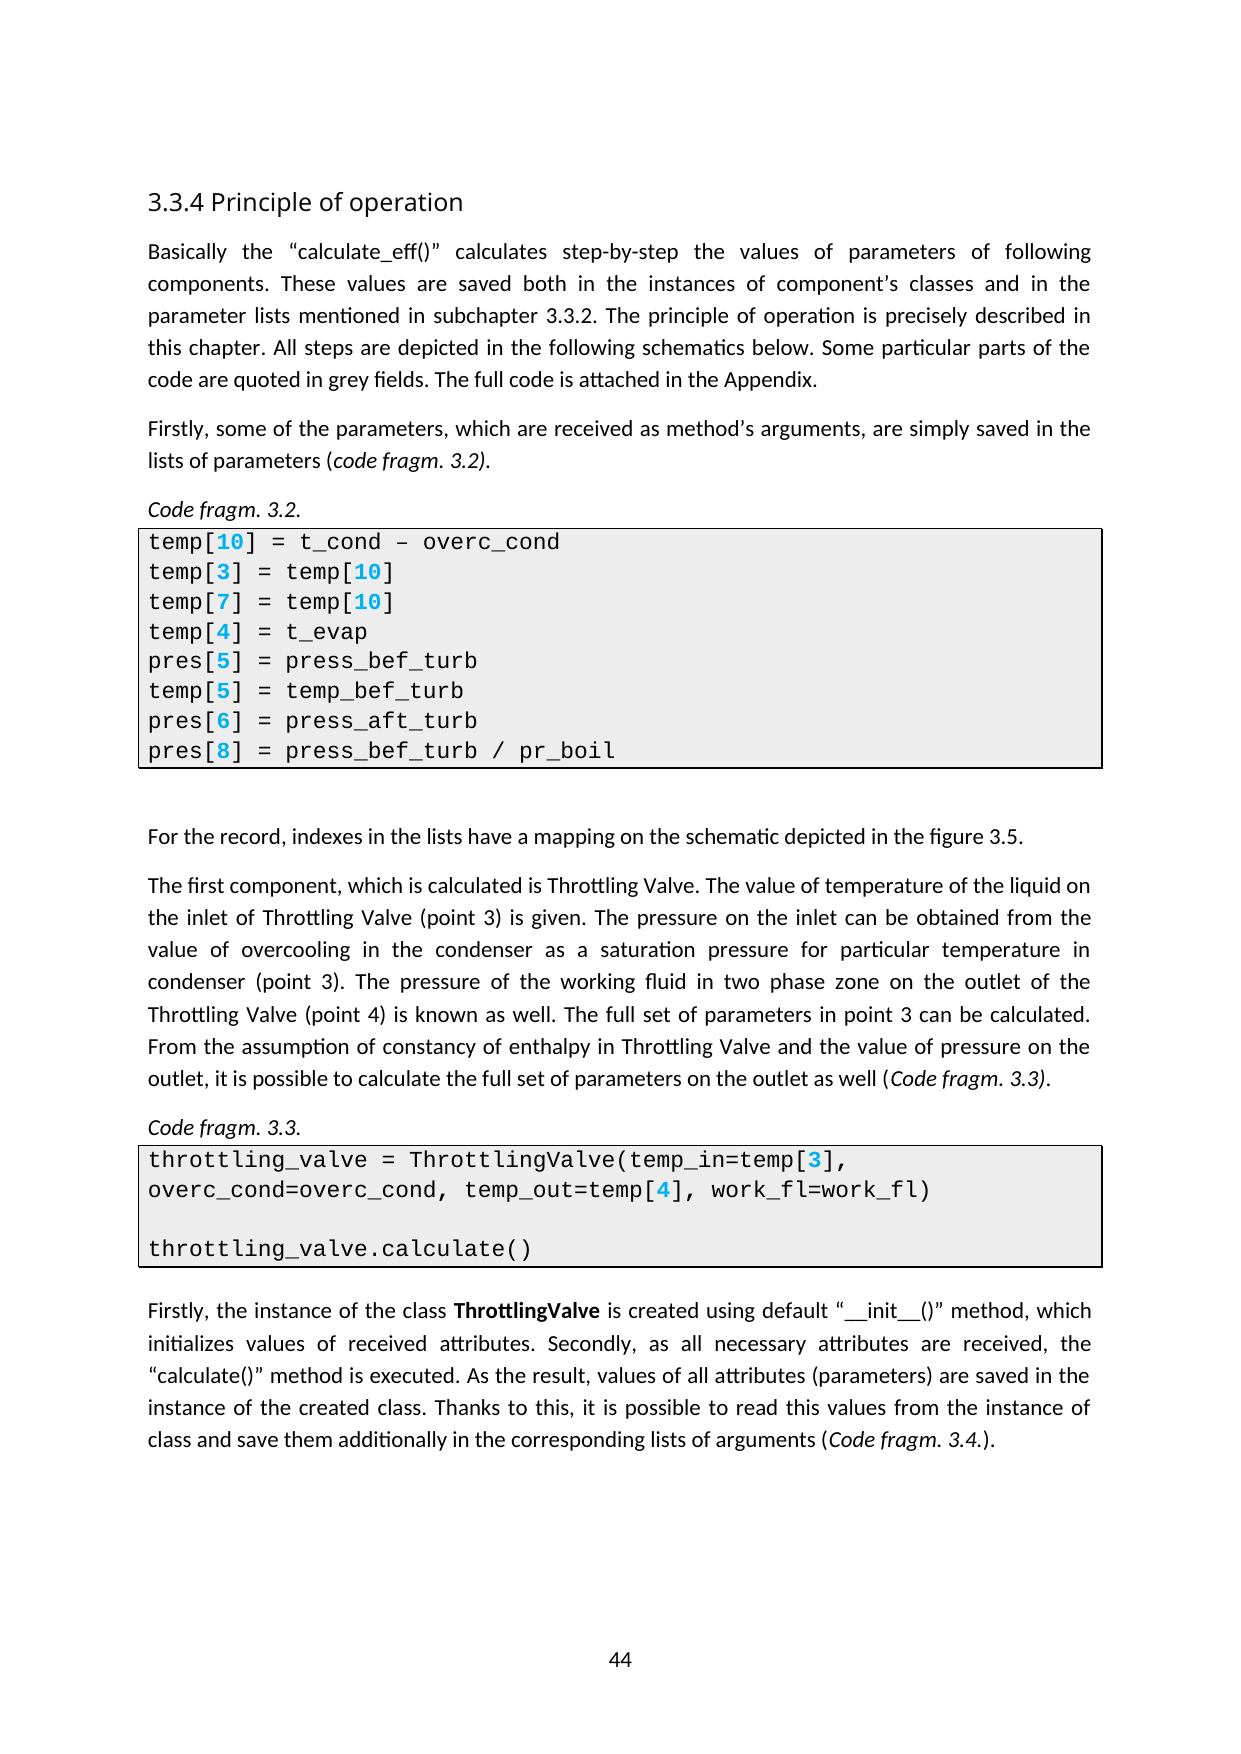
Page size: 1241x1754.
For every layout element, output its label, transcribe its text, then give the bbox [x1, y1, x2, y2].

text Firstly, some of the parameters, which are received as method’s arguments, are simply saved in the lists of parameters (code fragm. 3.2). [148, 414, 1093, 474]
text Basically the “calculate_eff()” calculates step-by-step the values of parameters of following components. These values are saved both in the instances of component’s classes and in the parameter lists mentioned in subchapter 3.3.2. The principle of operation is precisely described in this chapter. All steps are depicted in the following schematics below. Some particular parts of the code are quoted in grey fields. The full code is attached in the Appendix. [148, 237, 1093, 393]
text throttling_valve.calculate() [139, 1205, 1101, 1266]
text Code fragm. 3.2. [148, 495, 1093, 523]
text Code fragm. 3.3. [148, 1113, 1093, 1141]
text temp[10] = t_cond – overc_cond temp[3] = temp[10] temp[7] = temp[10] temp[4] = t_evap [139, 529, 1101, 646]
text pres[8] = press_bef_turb / pr_boil [139, 736, 1101, 767]
text Firstly, the instance of the class ThrottlingValve is created using default “__init__()” method, which initializes values of received attributes. Secondly, as all necessary attributes are received, the “calculate()” method is executed. As the result, values of all attributes (parameters) are saved in the instance of the created class. Thanks to this, it is possible to read this values from the instance of class and save them additionally in the corresponding lists of arguments (Code fragm. 3.4.). [148, 1297, 1093, 1453]
subtitle 3.3.4 Principle of operation [148, 185, 1093, 219]
text throttling_valve = ThrottlingValve(temp_in=temp[3], overc_cond=overc_cond, temp_out=temp[4], work_fl=work_fl) [139, 1146, 1101, 1204]
text The first component, which is calculated is Throttling Valve. The value of temperature of the liquid on the inlet of Throttling Valve (point 3) is given. The pressure on the inlet can be obtained from the value of overcooling in the condenser as a saturation pressure for particular temperature in condenser (point 3). The pressure of the working fluid in two phase zone on the outlet of the Throttling Valve (point 4) is known as well. The full set of parameters in point 3 can be calculated. From the assumption of constancy of enthalpy in Throttling Valve and the value of pressure on the outlet, it is possible to calculate the full set of parameters on the outlet as well (Code fragm. 3.3). [148, 871, 1093, 1092]
text For the record, indexes in the lists have a mapping on the schematic depicted in the figure 3.5. [148, 822, 1093, 850]
text pres[5] = press_bef_turb temp[5] = temp_bef_turb pres[6] = press_aft_turb [139, 647, 1101, 735]
